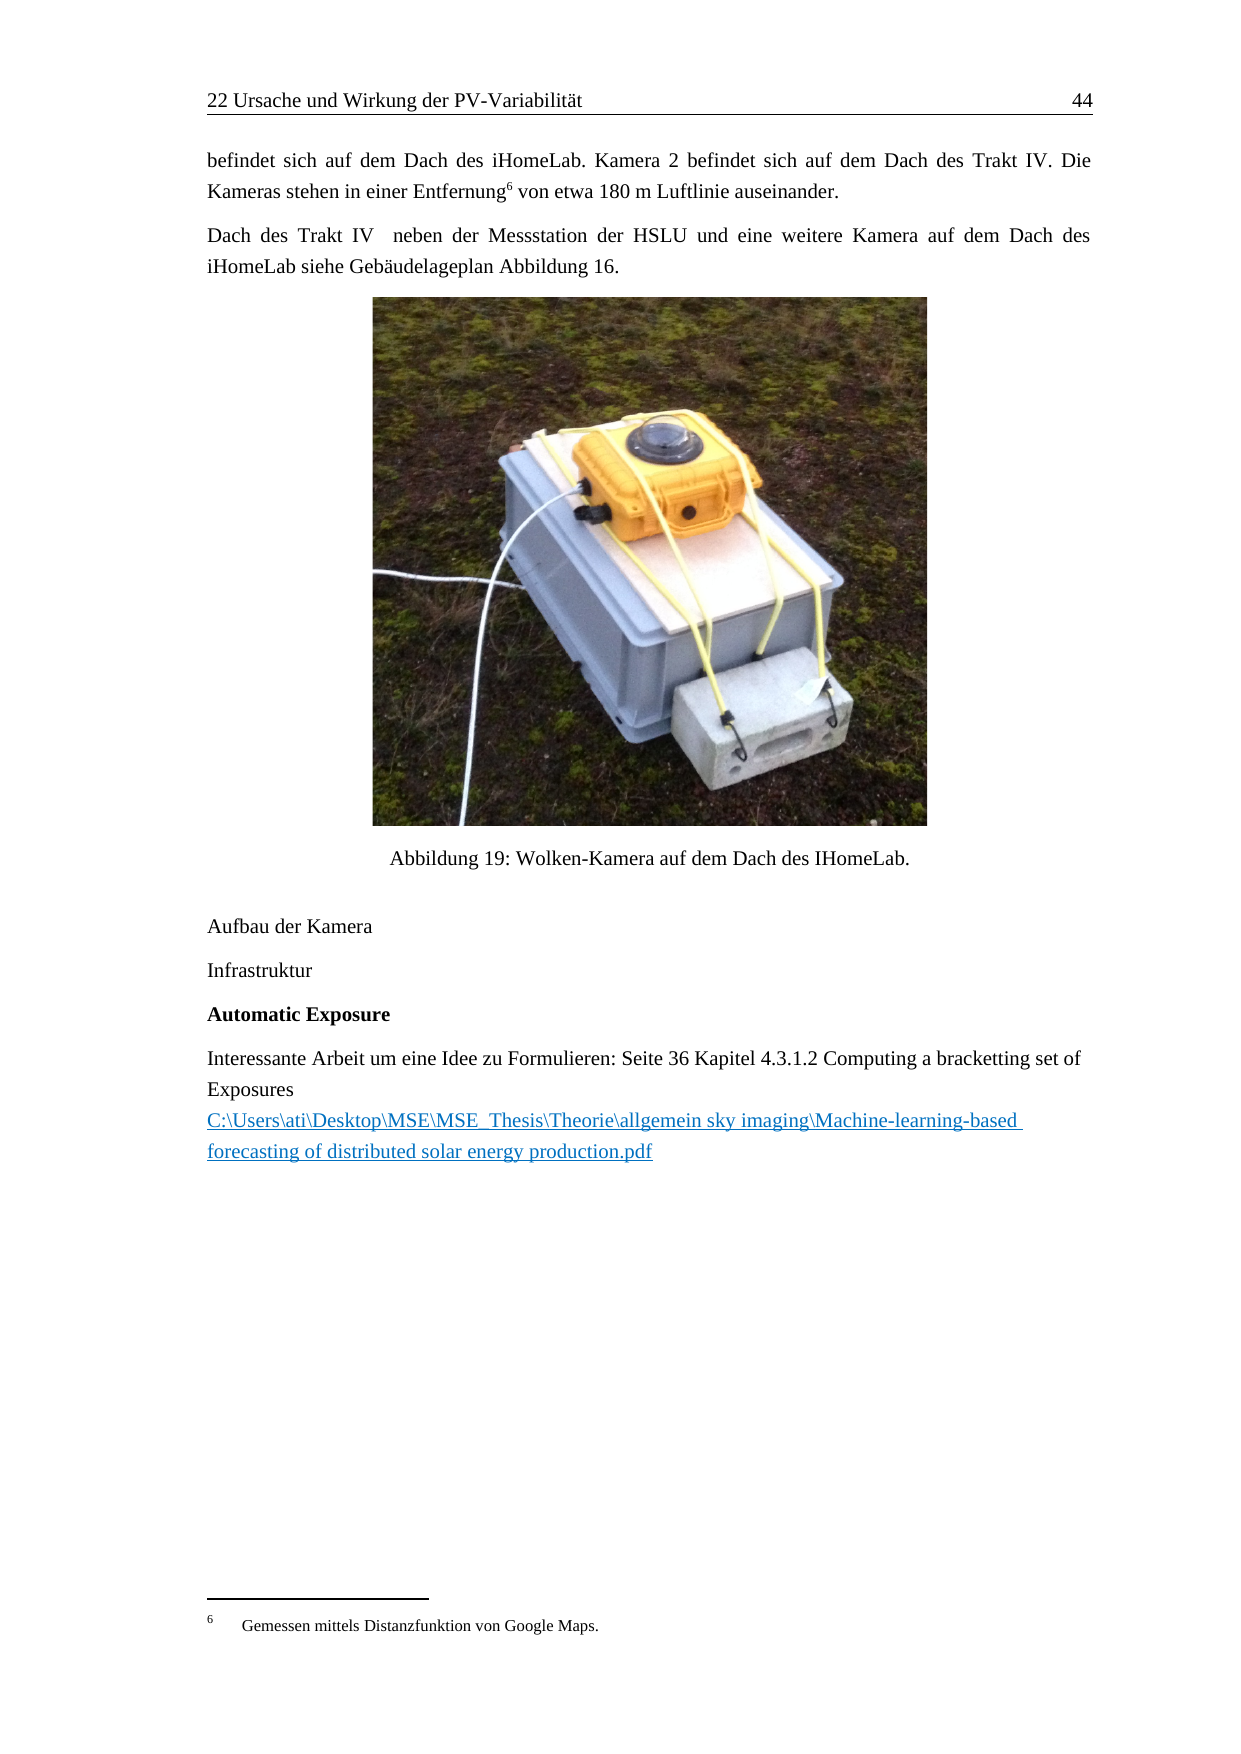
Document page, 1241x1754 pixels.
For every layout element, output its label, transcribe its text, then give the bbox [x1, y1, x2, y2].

text Automatic Exposure [207, 1002, 1093, 1026]
text Aufbau der Kamera [207, 914, 1093, 938]
text Infrastruktur [207, 958, 1093, 982]
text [207, 148, 1093, 203]
text Interessante Arbeit um eine Idee zu Formulieren: Seite 36 Kapitel 4.3.1.2 Computing a bracketting set of Exposures C:\Users\ati\Desktop\MSE\MSE_Thesis\Theorie\allgemein sky imaging\Machine-learning-based forecasting of distributed solar energy production.pdf [207, 1046, 1093, 1163]
text Dach des Trakt IV neben der Messstation der HSLU und eine weitere Kamera auf dem Dach des iHomeLab siehe Gebäudelageplan Abbildung 9. [207, 223, 1093, 278]
text Abbildung 19: Wolken-Kamera auf dem Dach des IHomeLab. [207, 846, 1093, 870]
picture [372, 297, 928, 826]
